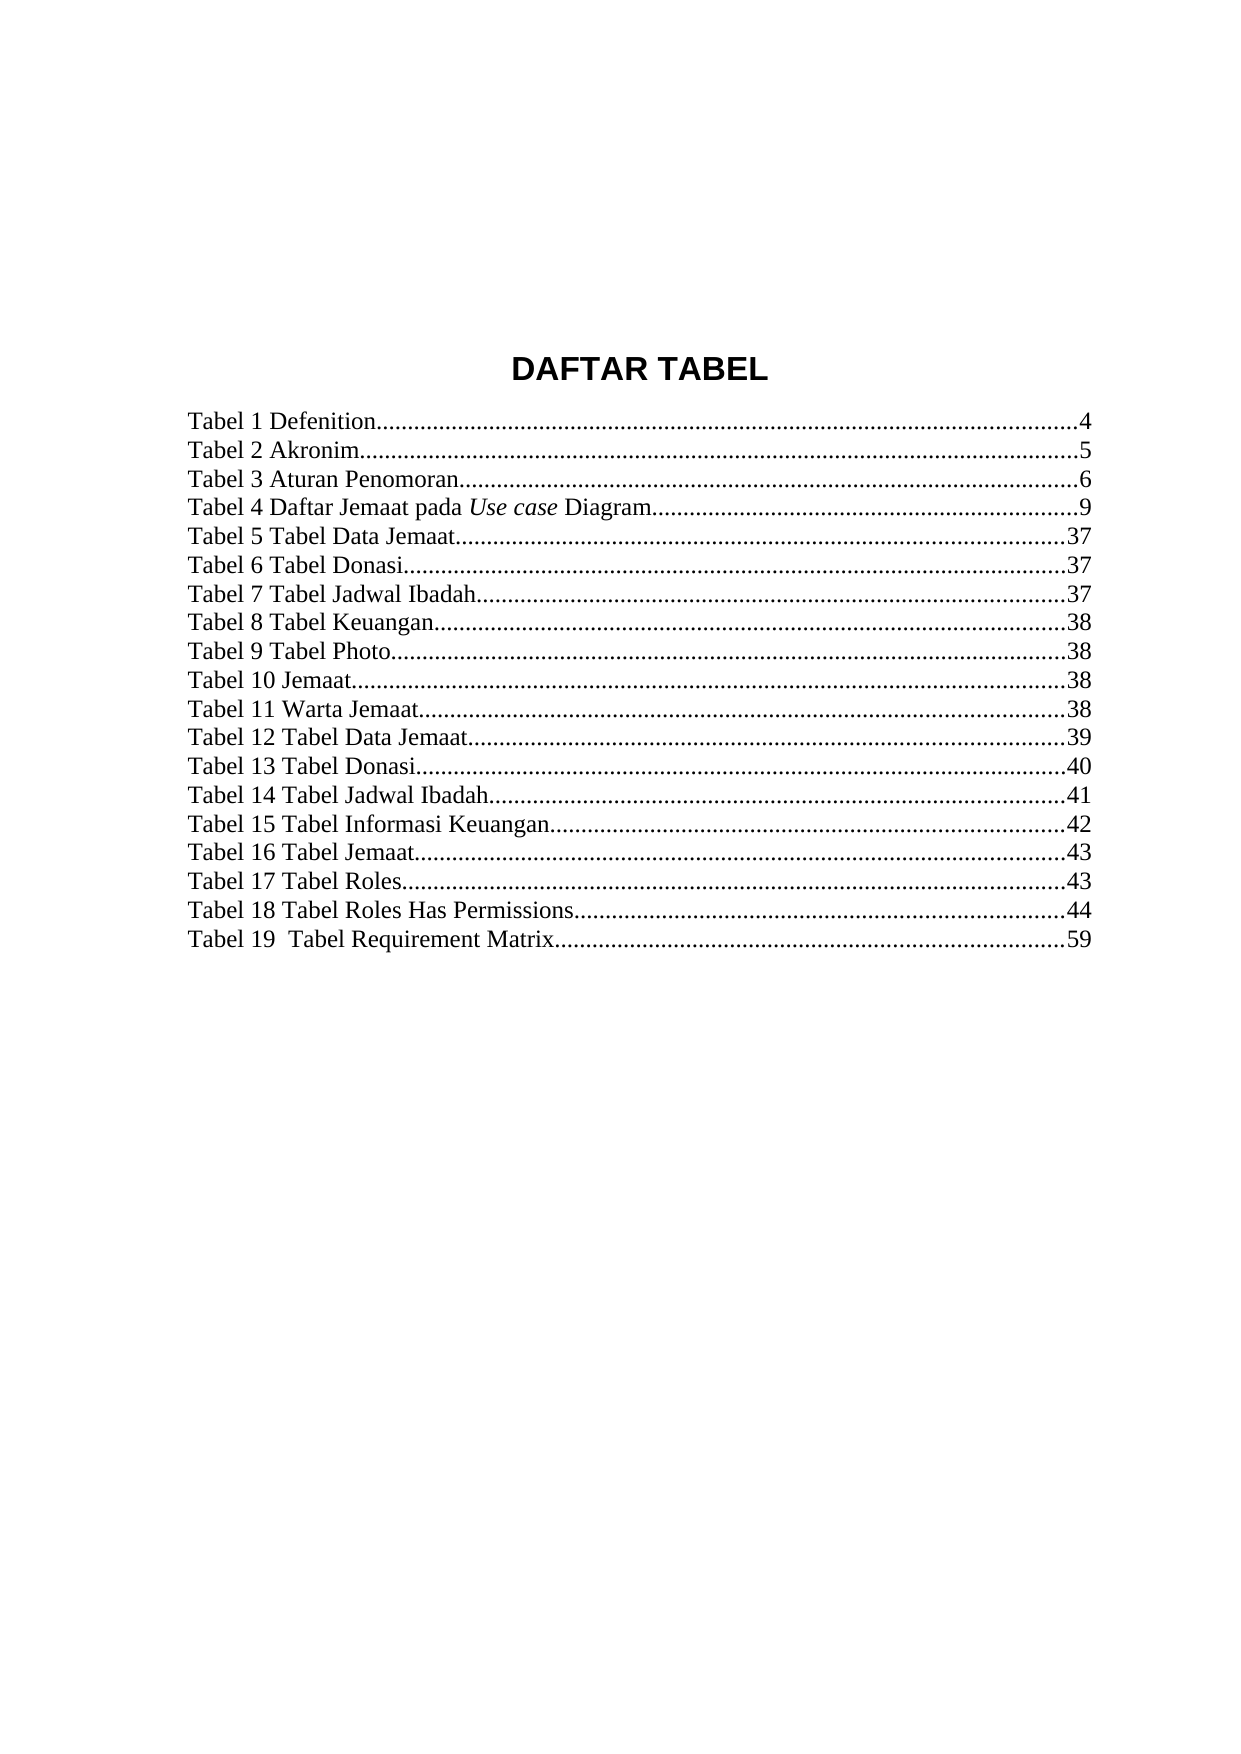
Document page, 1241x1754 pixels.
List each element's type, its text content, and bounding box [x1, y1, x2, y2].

text Tabel 10 Jemaat 38 [187, 665, 1092, 694]
text Tabel 9 Tabel Photo 38 [187, 636, 1092, 665]
text Tabel 2 Akronim 5 [187, 435, 1092, 464]
text Tabel 15 Tabel Informasi Keuangan 42 [187, 809, 1092, 837]
text Tabel 11 Warta Jemaat 38 [187, 694, 1092, 722]
text Tabel 17 Tabel Roles 43 [187, 866, 1092, 895]
text Tabel 16 Tabel Jemaat 43 [187, 837, 1092, 866]
text Tabel 5 Tabel Data Jemaat 37 [187, 521, 1092, 550]
text Tabel 18 Tabel Roles Has Permissions 44 [187, 895, 1092, 924]
text DAFTAR TABEL [187, 348, 1092, 387]
text Tabel 3 Aturan Penomoran 6 [187, 464, 1092, 492]
text Tabel 14 Tabel Jadwal Ibadah 41 [187, 780, 1092, 809]
text Tabel 4 Daftar Jemaat pada Use case Diagram 9 [187, 492, 1092, 521]
text Tabel 7 Tabel Jadwal Ibadah 37 [187, 579, 1092, 607]
text Tabel 1 Defenition 4 [187, 406, 1092, 435]
text Tabel 6 Tabel Donasi 37 [187, 550, 1092, 579]
text Tabel 8 Tabel Keuangan 38 [187, 607, 1092, 636]
text Tabel 12 Tabel Data Jemaat 39 [187, 722, 1092, 751]
text Tabel 13 Tabel Donasi 40 [187, 751, 1092, 780]
text Tabel 19 Tabel Requirement Matrix 59 [187, 924, 1092, 952]
